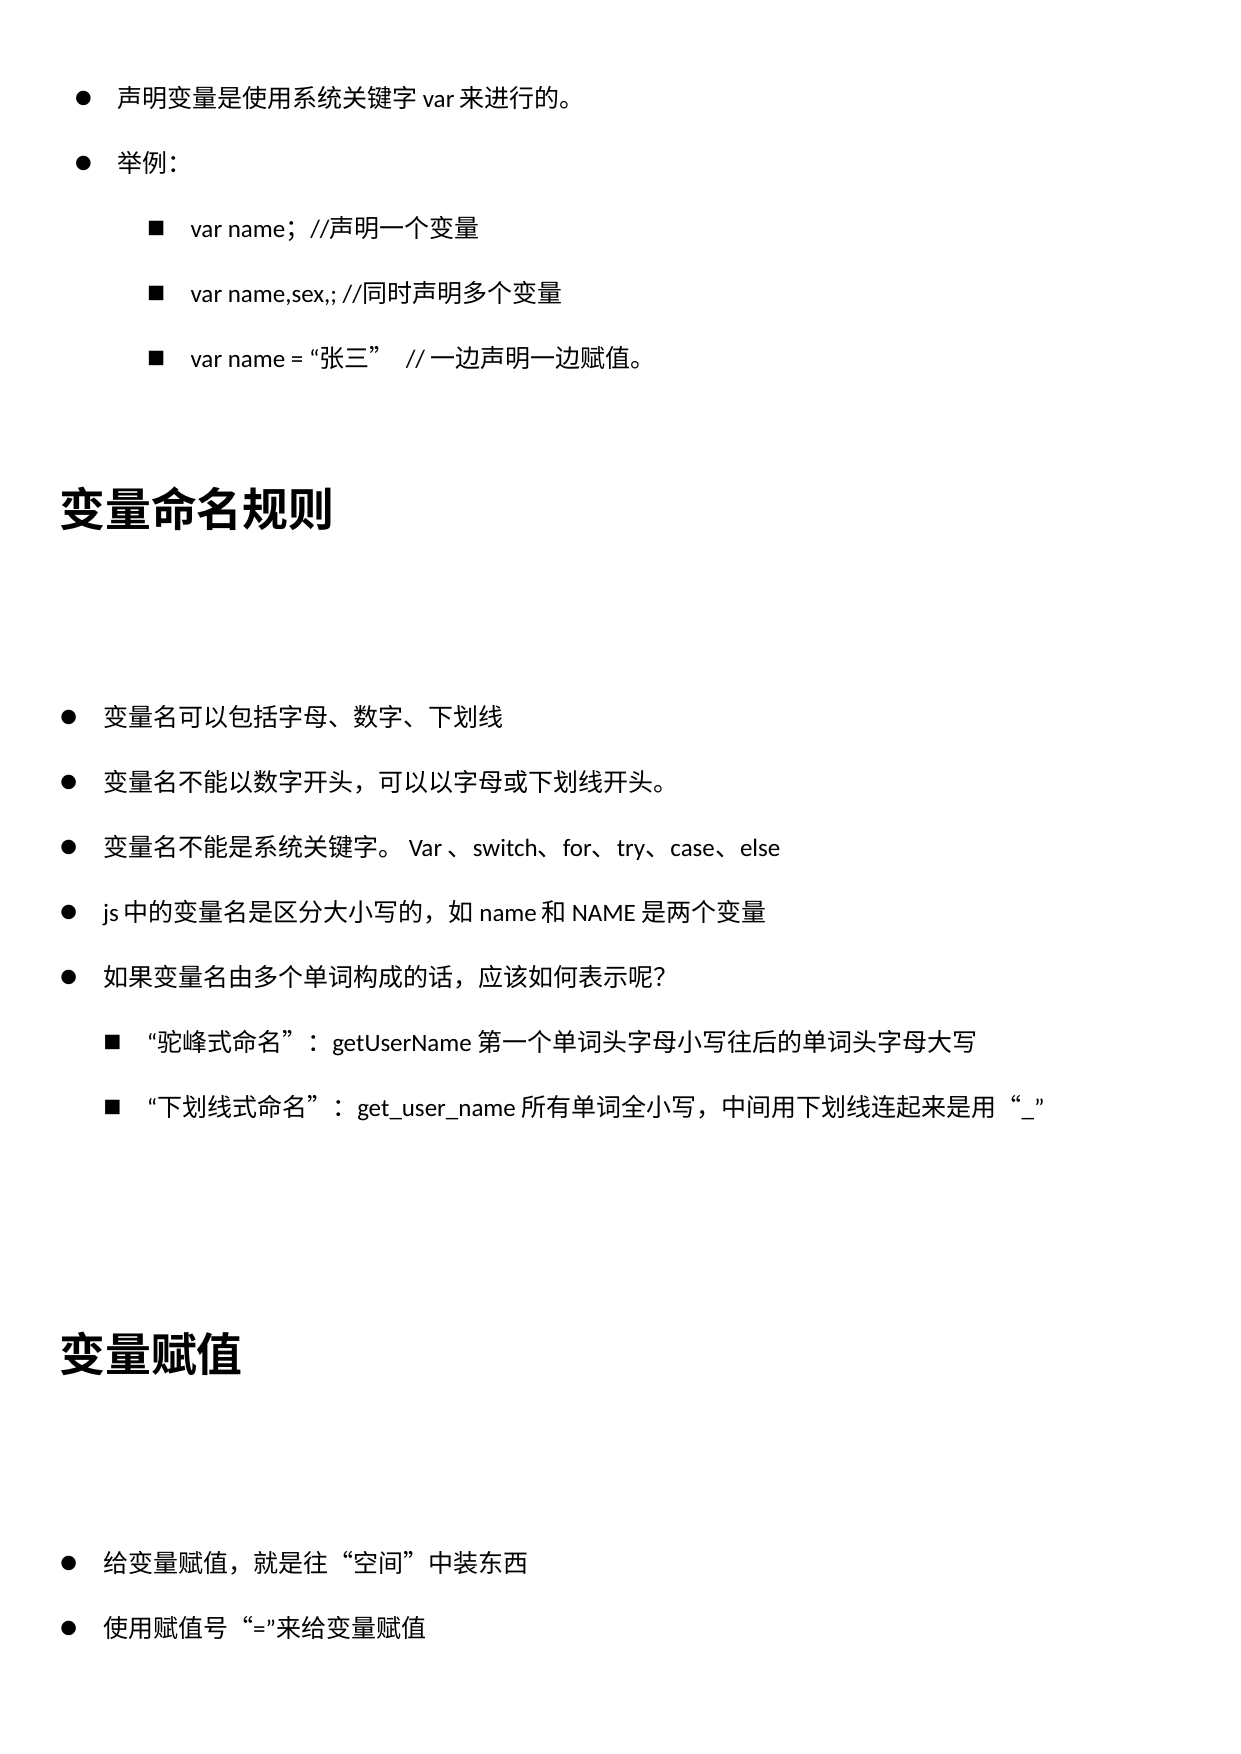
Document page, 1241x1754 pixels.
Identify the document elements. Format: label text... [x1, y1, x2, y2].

list 变量名不能以数字开头，可以以字母或下划线开头。 [59, 748, 1181, 813]
list “下划线式命名”：get_user_name 所有单词全小写，中间用下划线连起来是用“_” [103, 1073, 1181, 1138]
subtitle 变量赋值 [59, 1303, 1181, 1401]
list 如果变量名由多个单词构成的话，应该如何表示呢？ [59, 943, 1181, 1008]
list var name；//声明一个变量 [147, 194, 1181, 259]
list 给变量赋值，就是往“空间”中装东西 [59, 1529, 1181, 1594]
list var name,sex,; //同时声明多个变量 [147, 259, 1181, 324]
list 使用赋值号“=”来给变量赋值 [59, 1594, 1181, 1659]
list var name = “张三” // 一边声明一边赋值。 [147, 324, 1181, 389]
list 举例： [74, 129, 1181, 194]
subtitle 变量命名规则 [59, 457, 1181, 555]
list 变量名不能是系统关键字。 Var 、switch、for、try、case、else [59, 813, 1181, 878]
list js中的变量名是区分大小写的，如 name和NAME是两个变量 [59, 878, 1181, 943]
list 变量名可以包括字母、数字、下划线 [59, 683, 1181, 748]
list 声明变量是使用系统关键字var来进行的。 [74, 64, 1181, 129]
list “驼峰式命名”：getUserName 第一个单词头字母小写往后的单词头字母大写 [103, 1008, 1181, 1073]
